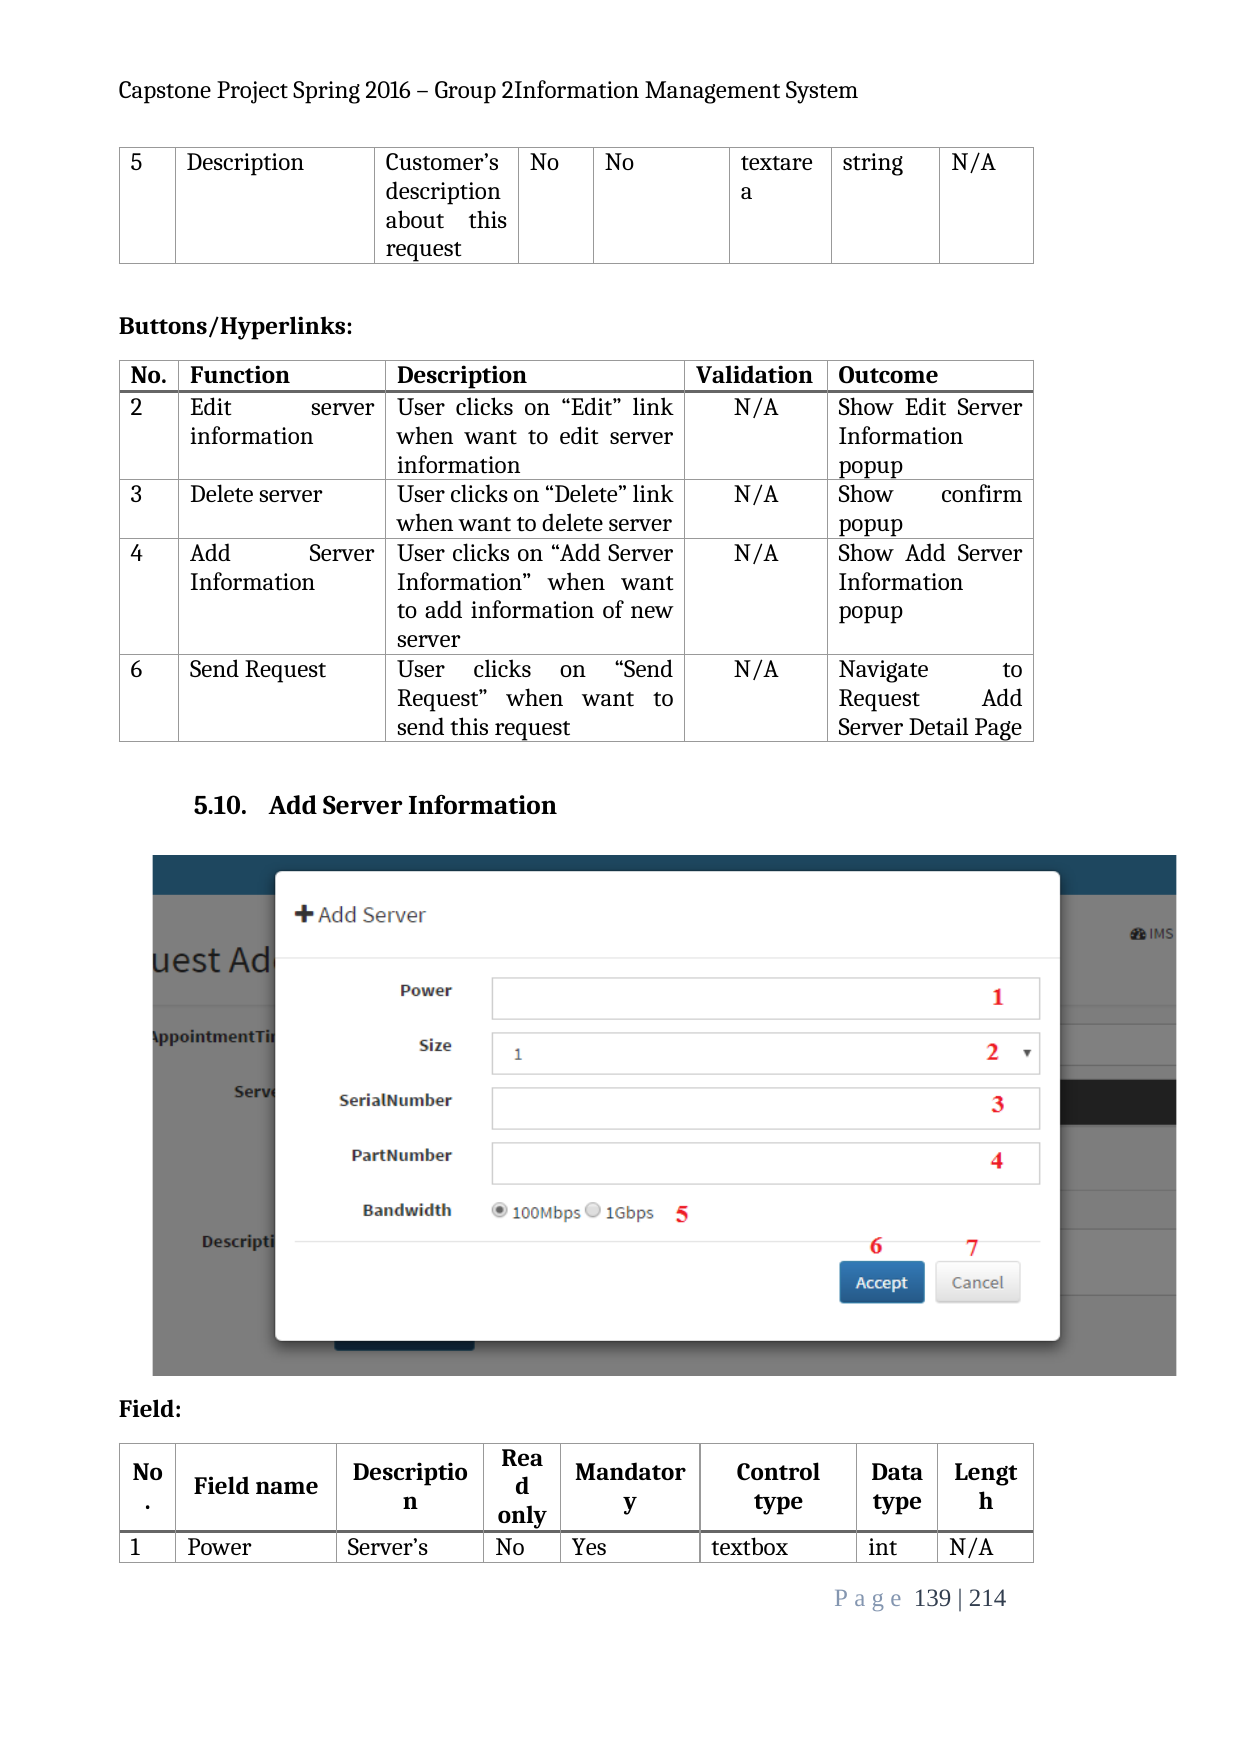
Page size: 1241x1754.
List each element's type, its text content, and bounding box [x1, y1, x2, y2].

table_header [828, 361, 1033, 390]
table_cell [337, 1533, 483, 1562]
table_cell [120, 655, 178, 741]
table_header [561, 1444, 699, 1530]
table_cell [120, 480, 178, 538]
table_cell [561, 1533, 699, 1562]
text Field: [118, 919, 1033, 1423]
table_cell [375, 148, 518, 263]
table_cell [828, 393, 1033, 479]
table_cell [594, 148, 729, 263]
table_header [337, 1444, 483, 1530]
picture [152, 855, 1177, 1376]
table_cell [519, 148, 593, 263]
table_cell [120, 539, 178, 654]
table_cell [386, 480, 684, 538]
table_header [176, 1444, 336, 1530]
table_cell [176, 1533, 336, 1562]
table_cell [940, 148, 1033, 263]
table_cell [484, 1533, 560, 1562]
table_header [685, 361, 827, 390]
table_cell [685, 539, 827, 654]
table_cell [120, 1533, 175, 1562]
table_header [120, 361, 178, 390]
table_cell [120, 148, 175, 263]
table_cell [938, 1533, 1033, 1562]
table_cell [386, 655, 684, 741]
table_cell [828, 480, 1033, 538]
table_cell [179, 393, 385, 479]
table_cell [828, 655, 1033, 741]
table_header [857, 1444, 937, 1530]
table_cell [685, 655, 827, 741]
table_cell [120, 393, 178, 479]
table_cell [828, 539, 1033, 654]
subtitle Add Server Information [193, 790, 1033, 821]
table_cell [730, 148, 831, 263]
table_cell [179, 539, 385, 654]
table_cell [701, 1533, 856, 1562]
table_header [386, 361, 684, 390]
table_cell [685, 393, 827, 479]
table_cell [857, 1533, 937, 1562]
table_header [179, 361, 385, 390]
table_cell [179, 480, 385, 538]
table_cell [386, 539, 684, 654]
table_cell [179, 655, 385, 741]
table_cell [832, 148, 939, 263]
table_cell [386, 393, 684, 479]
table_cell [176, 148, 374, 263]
text Buttons/Hyperlinks: [118, 312, 1033, 341]
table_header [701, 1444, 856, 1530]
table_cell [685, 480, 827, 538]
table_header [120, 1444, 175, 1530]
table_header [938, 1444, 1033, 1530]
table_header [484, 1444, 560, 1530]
